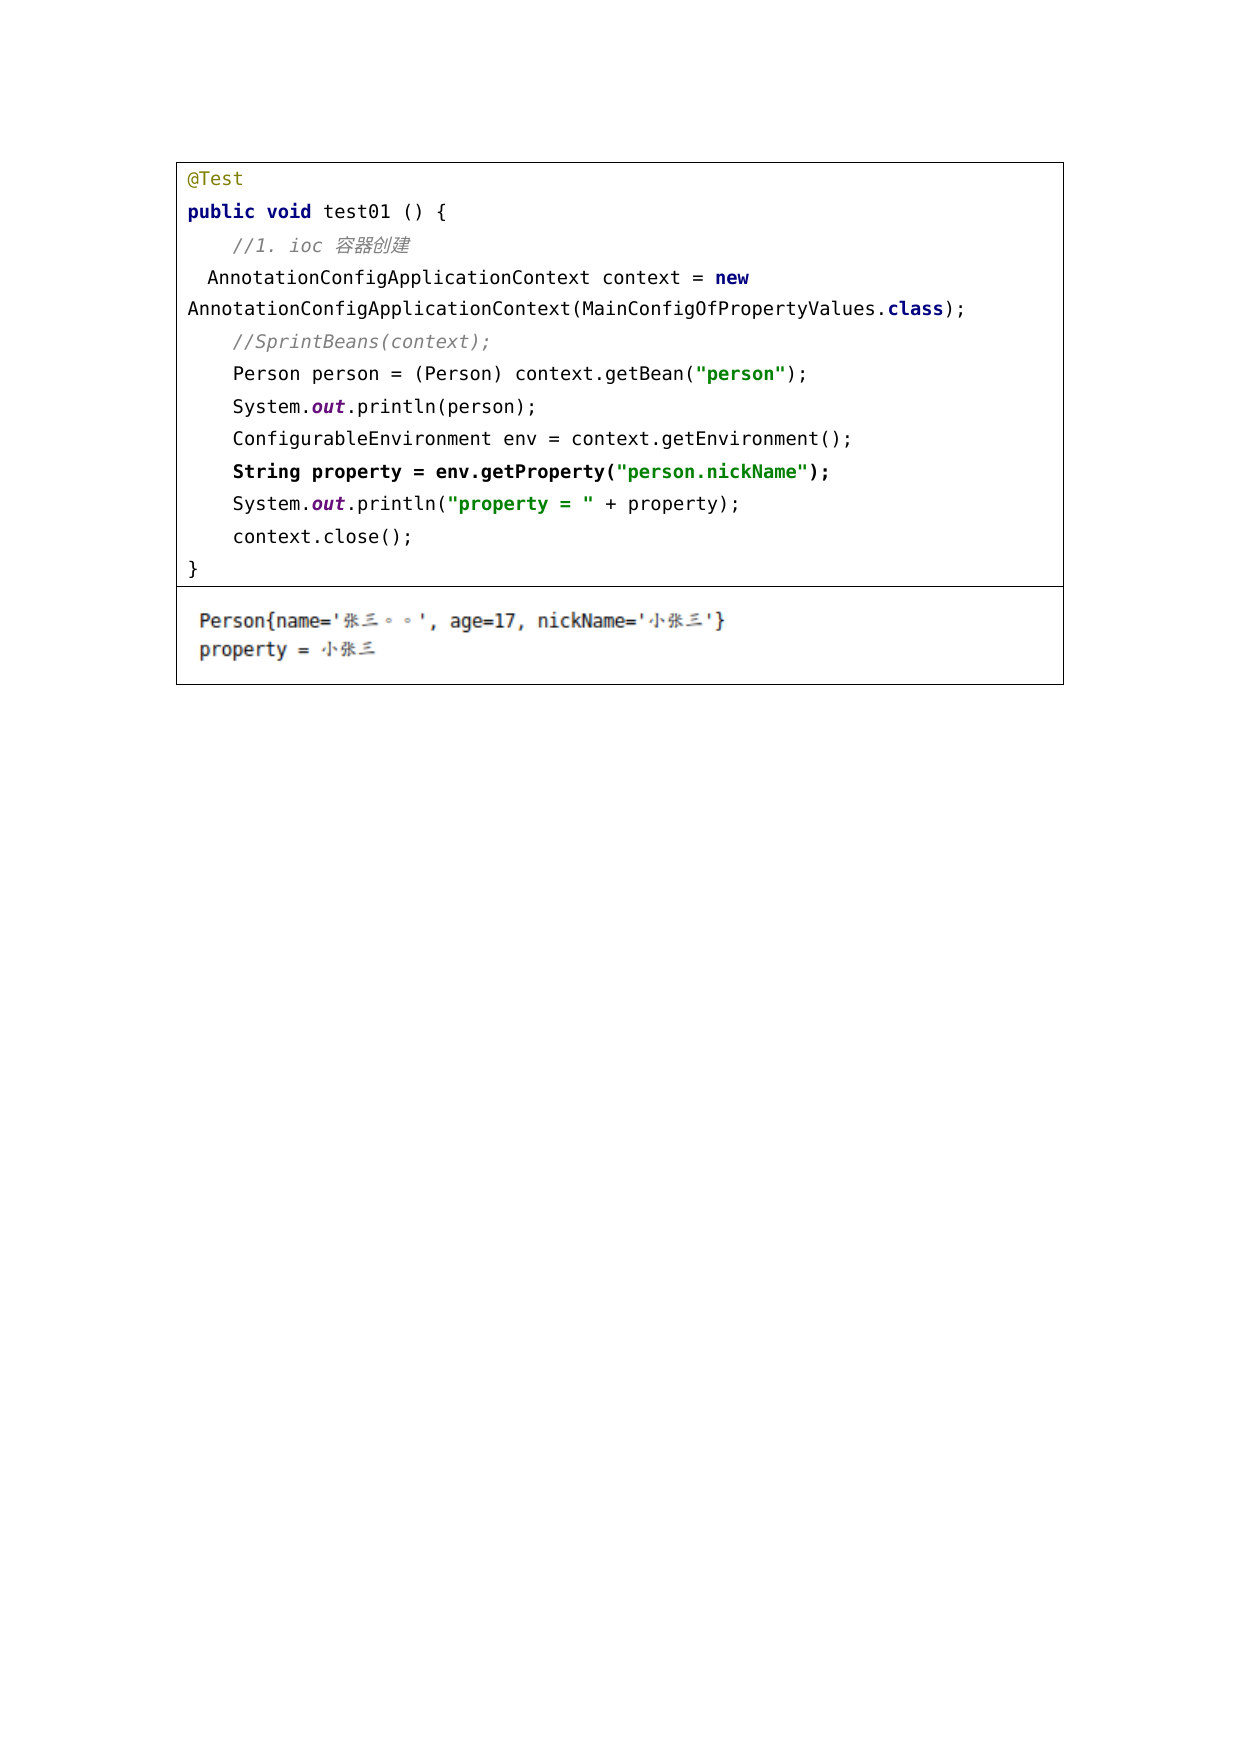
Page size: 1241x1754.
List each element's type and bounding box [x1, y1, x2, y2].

picture [187, 601, 746, 669]
table_cell [177, 587, 1063, 684]
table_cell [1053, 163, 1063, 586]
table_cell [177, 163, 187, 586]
